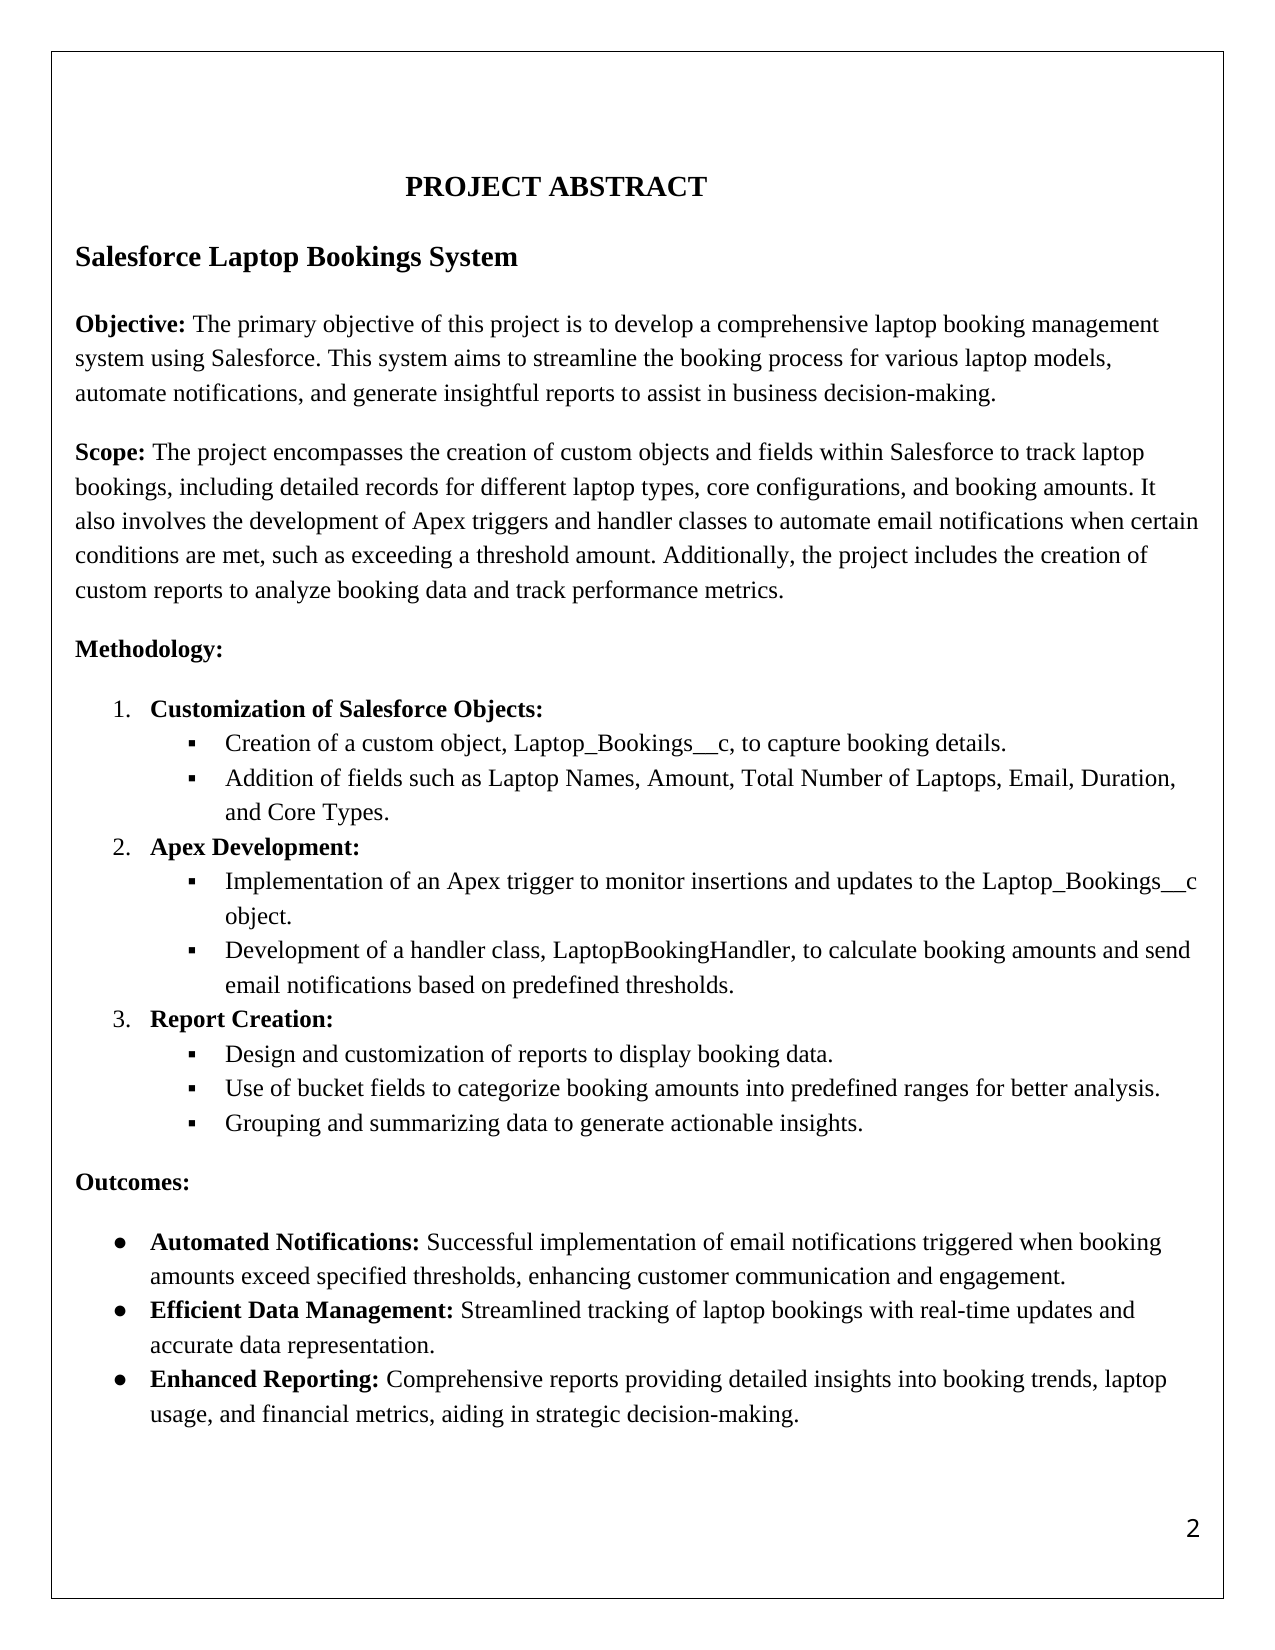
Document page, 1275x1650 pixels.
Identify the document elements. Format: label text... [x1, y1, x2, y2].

list Grouping and summarizing data to generate actionable insights. [187, 1108, 1200, 1136]
subtitle Salesforce Laptop Bookings System [75, 239, 1200, 273]
list Implementation of an Apex trigger to monitor insertions and updates to the Laptop_Bookings__c object. [187, 866, 1200, 929]
list Apex Development: [112, 832, 1200, 861]
subtitle PROJECT ABSTRACT [75, 169, 1200, 202]
text Methodology: [75, 634, 1200, 663]
list Development of a handler class, LaptopBookingHandler, to calculate booking amounts and send email notifications based on predefined thresholds. [187, 935, 1200, 998]
list Efficient Data Management: Streamlined tracking of laptop bookings with real-time updates and accurate data representation. [112, 1296, 1200, 1359]
text Scope: The project encompasses the creation of custom objects and fields within Salesforce to track laptop bookings, including detailed records for different laptop types, core configurations, and booking amounts. It also involves the development of Apex triggers and handler classes to automate email notifications when certain conditions are met, such as exceeding a threshold amount. Additionally, the project includes the creation of custom reports to analyze booking data and track performance metrics. [75, 437, 1200, 604]
text Outcomes: [75, 1167, 1200, 1196]
list Creation of a custom object, Laptop_Bookings__c, to capture booking details. [187, 728, 1200, 757]
text Objective: The primary objective of this project is to develop a comprehensive laptop booking management system using Salesforce. This system aims to streamline the booking process for various laptop models, automate notifications, and generate insightful reports to assist in business decision-making. [75, 309, 1200, 406]
list Report Creation: [112, 1004, 1200, 1033]
list Addition of fields such as Laptop Names, Amount, Total Number of Laptops, Email, Duration, and Core Types. [187, 763, 1200, 826]
list Design and customization of reports to display booking data. [187, 1039, 1200, 1067]
list Enhanced Reporting: Comprehensive reports providing detailed insights into booking trends, laptop usage, and financial metrics, aiding in strategic decision-making. [112, 1364, 1200, 1428]
list Customization of Salesforce Objects: [112, 694, 1200, 723]
list Use of bucket fields to categorize booking amounts into predefined ranges for better analysis. [187, 1073, 1200, 1102]
list Automated Notifications: Successful implementation of email notifications triggered when booking amounts exceed specified thresholds, enhancing customer communication and engagement. [112, 1227, 1200, 1290]
